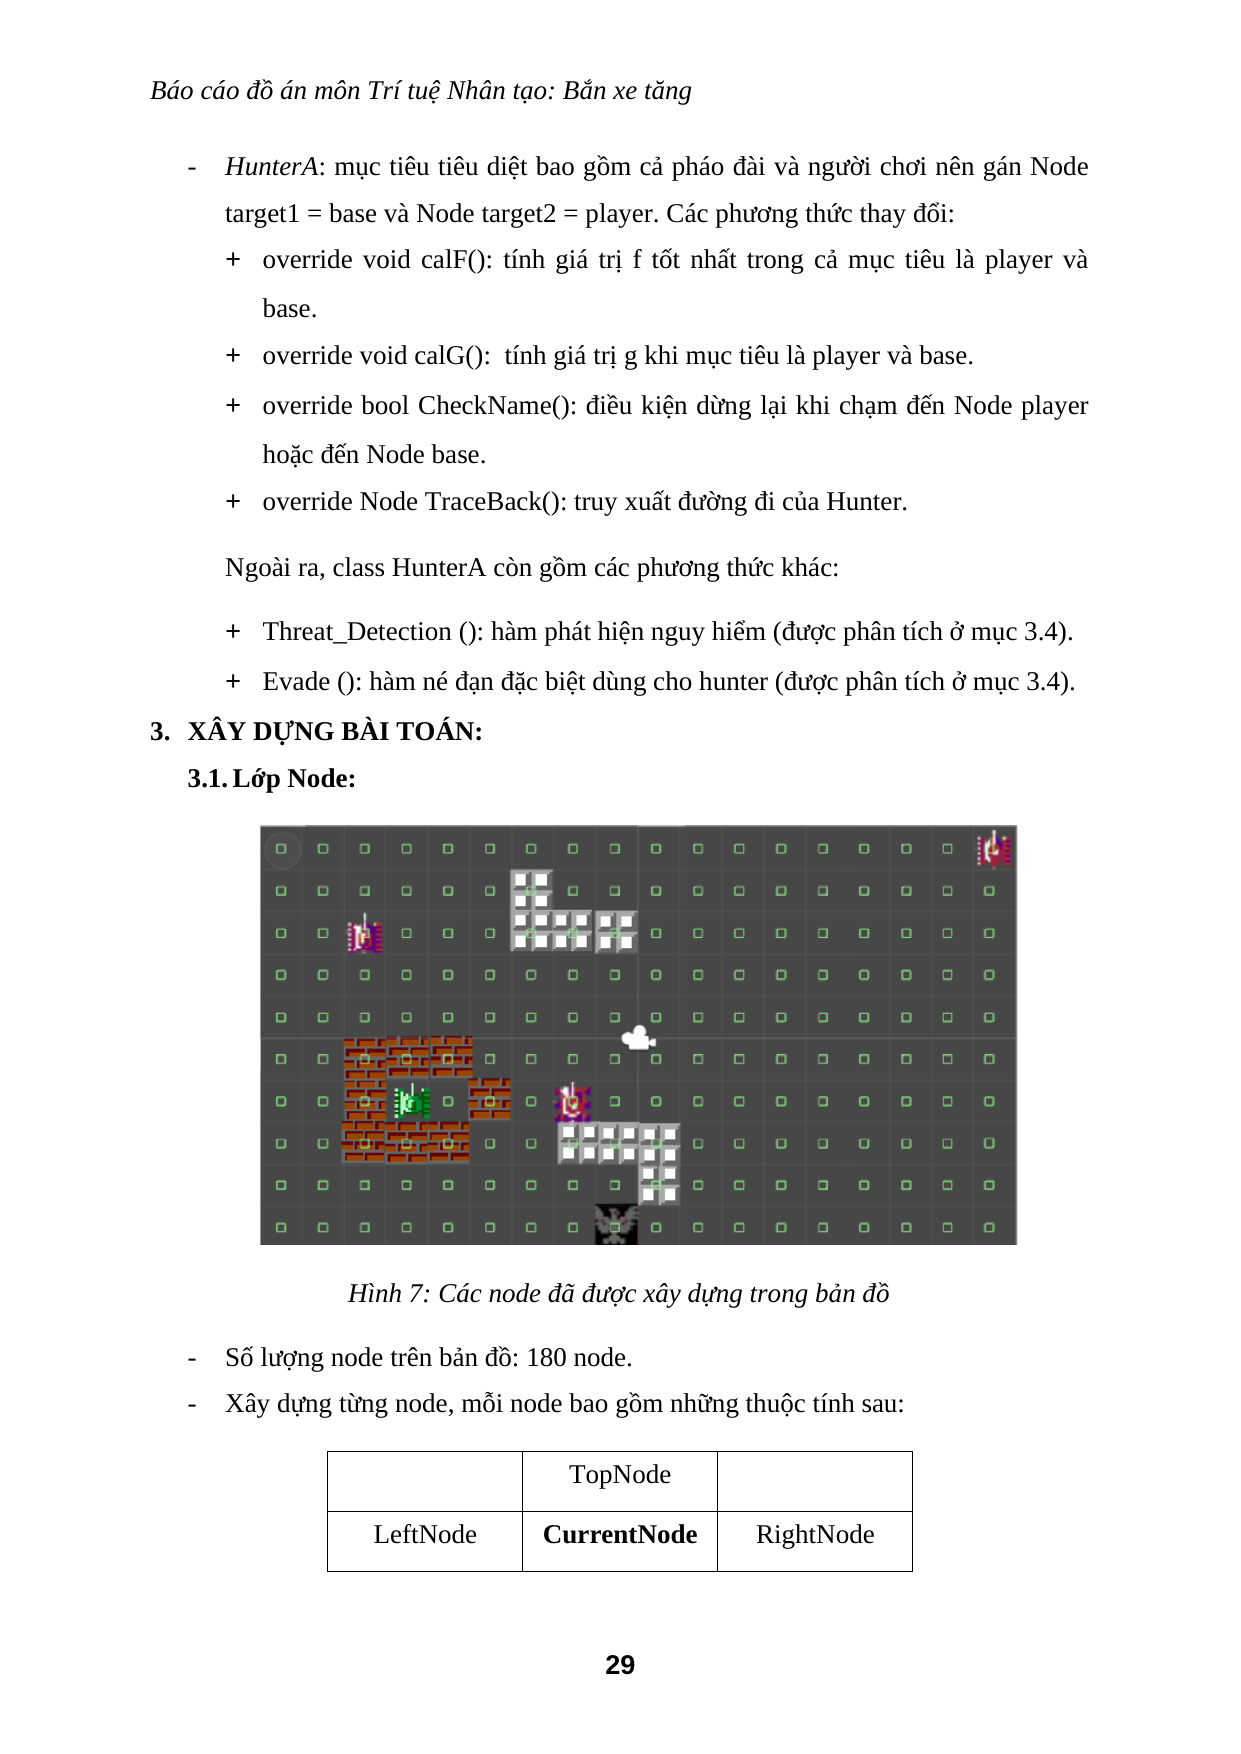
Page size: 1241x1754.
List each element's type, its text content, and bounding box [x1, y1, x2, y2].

list override bool CheckName(): điều kiện dừng lại khi chạm đến Node player hoặc đến Node base. [225, 389, 1090, 469]
list Số lượng node trên bản đồ: 180 node. [187, 1341, 1090, 1372]
list Lớp Node: [187, 762, 1090, 793]
text Hình 7: Các node đã được xây dựng trong bản đồ [150, 1277, 1090, 1308]
list override void calG(): tính giá trị g khi mục tiêu là player và base. [225, 339, 1090, 372]
table_cell CurrentNode [523, 1512, 717, 1571]
table_header TopNode [523, 1452, 717, 1511]
list XÂY DỰNG BÀI TOÁN: [150, 715, 1090, 746]
list Xây dựng từng node, mỗi node bao gồm những thuộc tính sau: [187, 1387, 1090, 1418]
table_header [328, 1452, 522, 1511]
picture [260, 825, 1018, 1245]
table_cell LeftNode [328, 1512, 522, 1571]
list Threat_Detection (): hàm phát hiện nguy hiểm (được phân tích ở mục 3.4). [225, 615, 1090, 648]
list override Node TraceBack(): truy xuất đường đi của Hunter. [225, 485, 1090, 518]
list HunterA: mục tiêu tiêu diệt bao gồm cả pháo đài và người chơi nên gán Node target1 = base và Node target2 = player. Các phương thức thay đổi: [187, 150, 1090, 228]
table_cell RightNode [718, 1512, 912, 1571]
list override void calF(): tính giá trị f tốt nhất trong cả mục tiêu là player và base. [225, 243, 1090, 323]
list Evade (): hàm né đạn đặc biệt dùng cho hunter (được phân tích ở mục 3.4). [225, 665, 1090, 698]
text Ngoài ra, class HunterA còn gồm các phương thức khác: [150, 551, 1090, 583]
table_header [718, 1452, 912, 1511]
